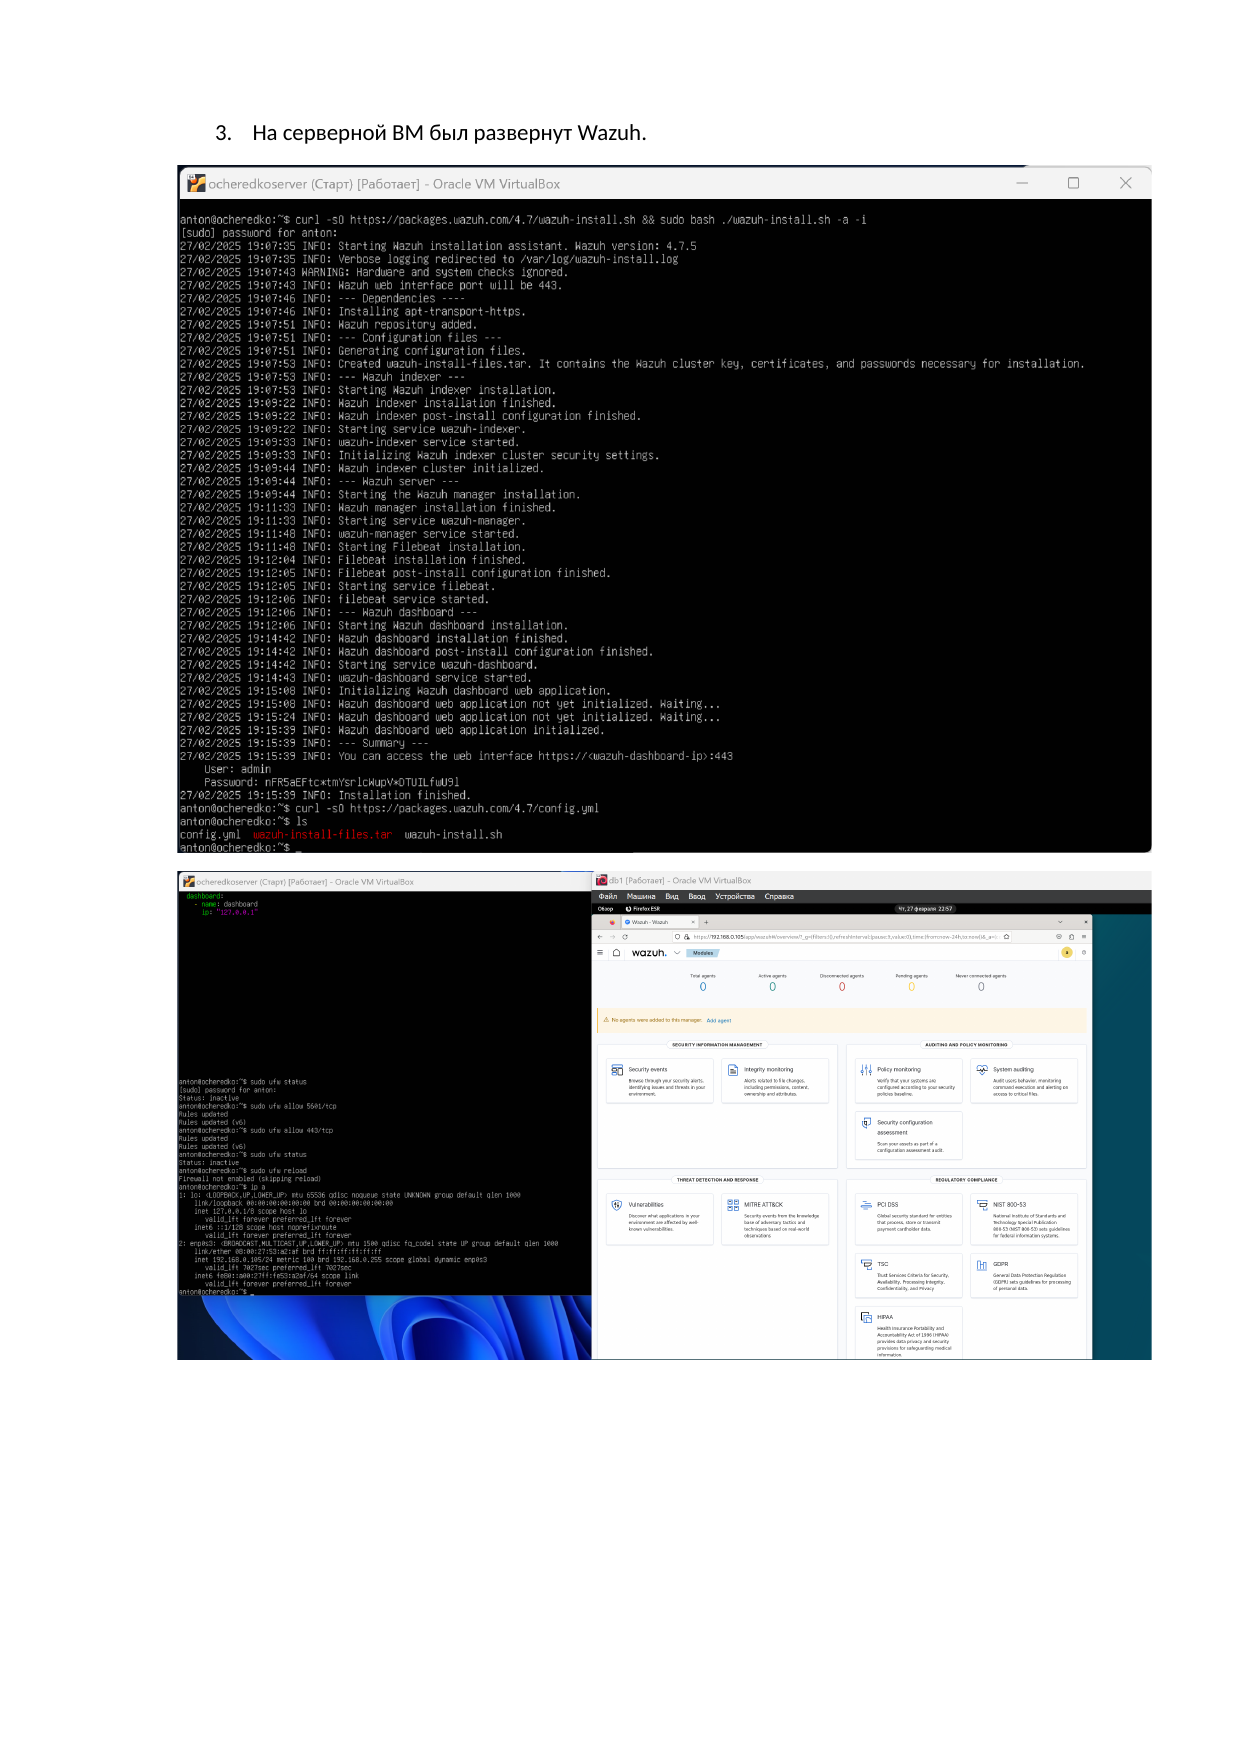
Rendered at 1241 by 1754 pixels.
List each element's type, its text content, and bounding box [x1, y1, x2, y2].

picture [177, 165, 1152, 853]
picture [177, 871, 1152, 1360]
list На серверной ВМ был развернут Wazuh. [215, 118, 1152, 146]
